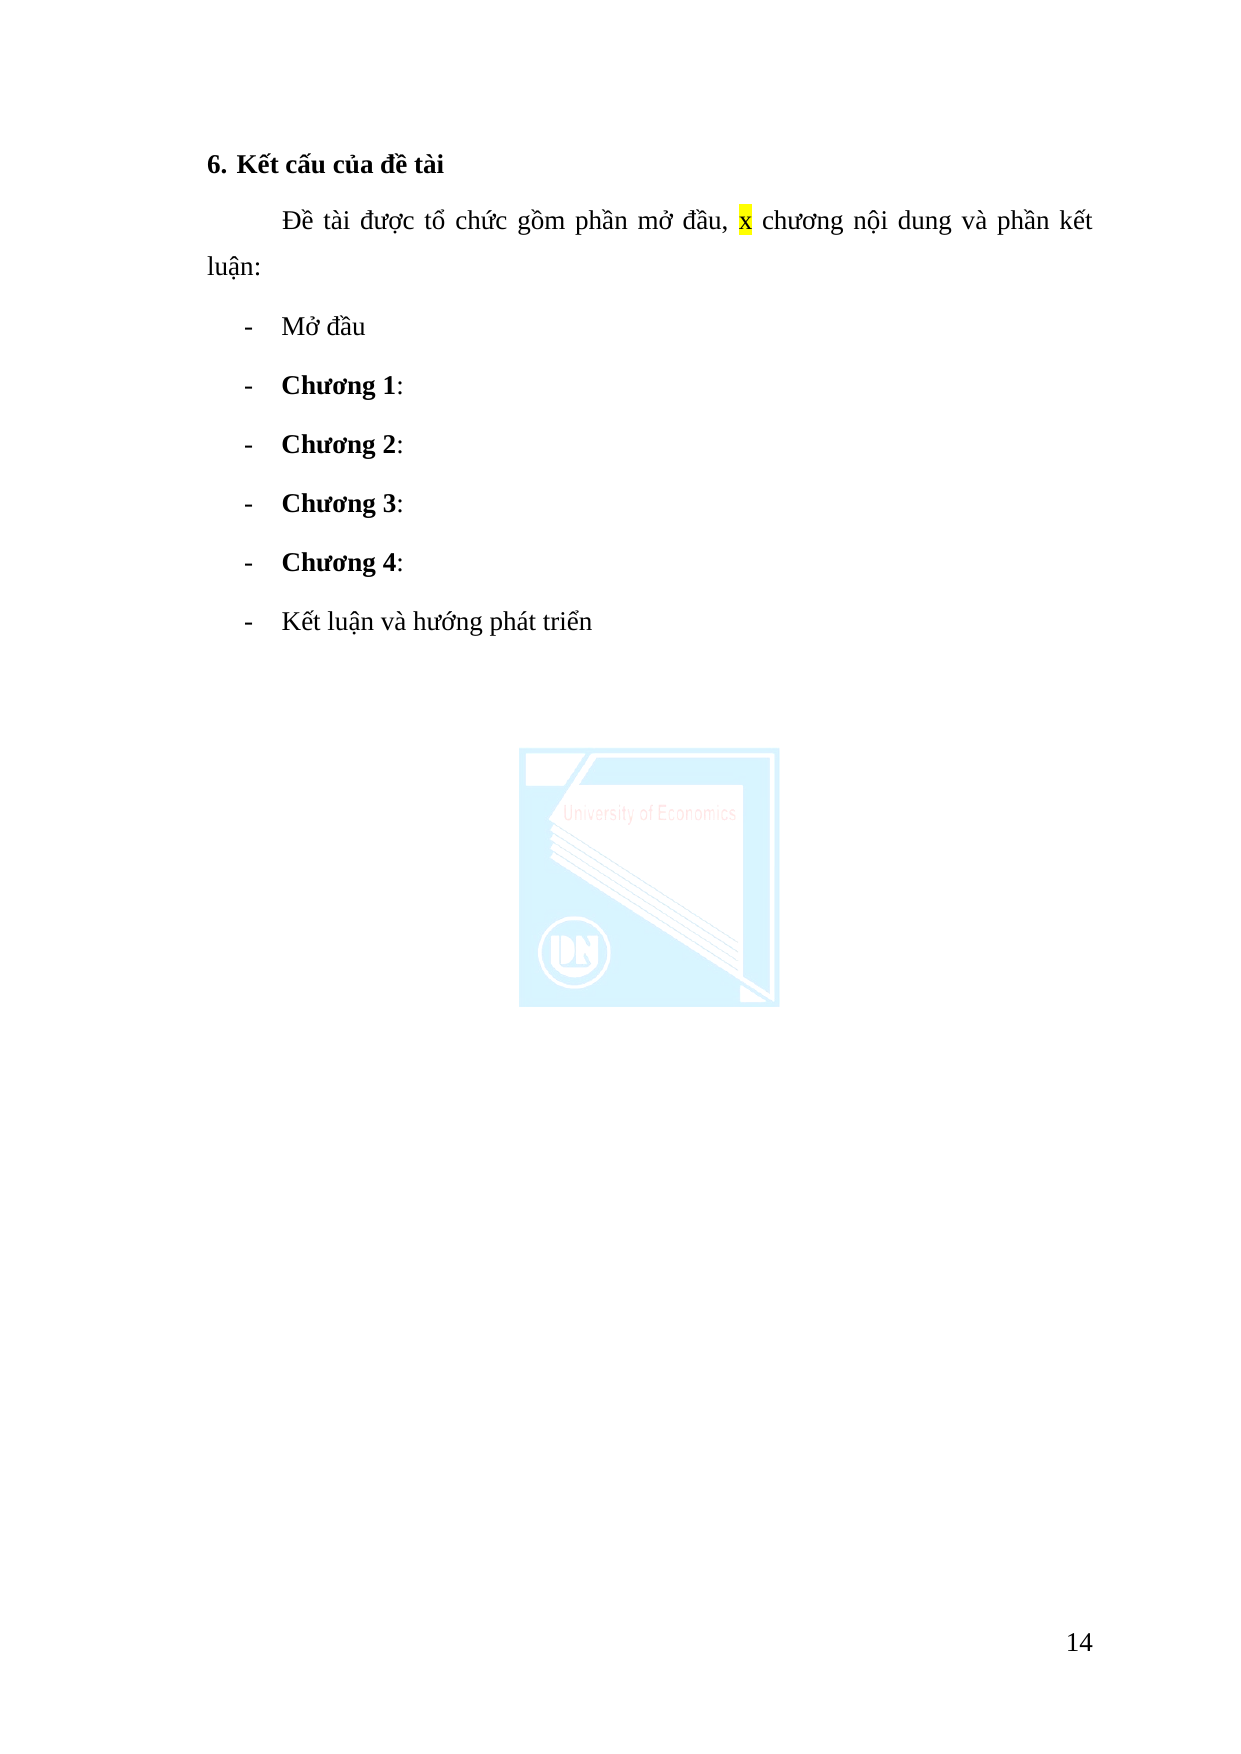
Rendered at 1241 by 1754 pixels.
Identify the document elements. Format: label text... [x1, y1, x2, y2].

list Kết cấu của đề tài [207, 148, 1092, 179]
text Chương 3: [244, 487, 1092, 518]
text Đề tài được tổ chức gồm phần mở đầu, x chương nội dung và phần kết luận: [207, 204, 1092, 282]
text Kết luận và hướng phát triển [244, 605, 1092, 637]
text Chương 1: [244, 369, 1092, 400]
text Chương 4: [244, 546, 1092, 577]
text Chương 2: [244, 428, 1092, 459]
text Mở đầu [244, 309, 1092, 341]
